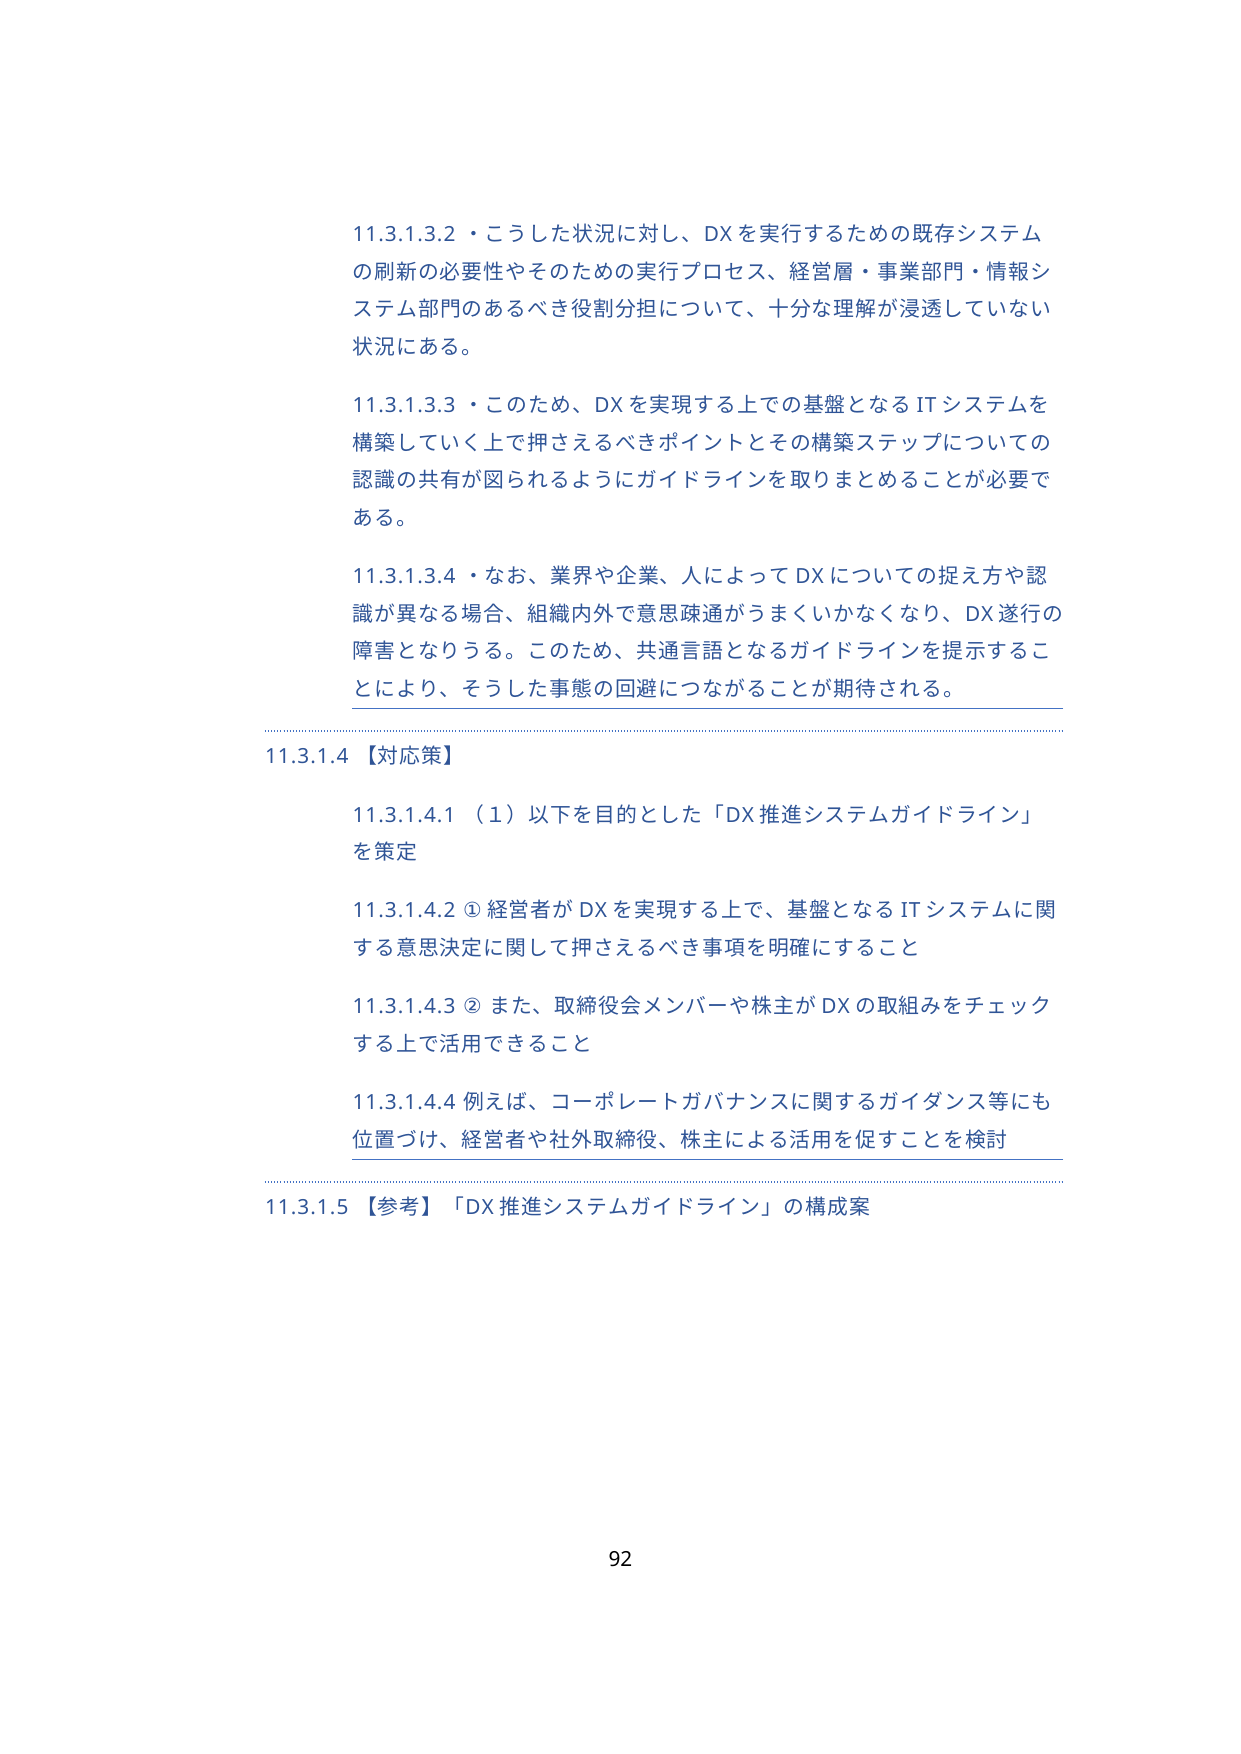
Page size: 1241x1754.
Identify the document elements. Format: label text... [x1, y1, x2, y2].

text ①経営者がDXを実現する上で、基盤となるITシステムに関する意思決定に関して押さえるべき事項を明確にすること [352, 890, 1063, 965]
text ・なお、業界や企業、人によってDXについての捉え方や認識が異なる場合、組織内外で意思疎通がうまくいかなくなり、DX遂行の障害となりうる。このため、共通言語となるガイドラインを提示することにより、そうした事態の回避につながることが期待される。 [352, 556, 1063, 708]
text 例えば、コーポレートガバナンスに関するガイダンス等にも位置づけ、経営者や社外取締役、株主による活用を促すことを検討 [352, 1082, 1063, 1159]
text 【対応策】 [265, 730, 1063, 773]
text ・こうした状況に対し、DXを実行するための既存システムの刷新の必要性やそのための実行プロセス、経営層・事業部門・情報システム部門のあるべき役割分担について、十分な理解が浸透していない状況にある。 [352, 214, 1063, 364]
text （１）以下を目的とした「DX推進システムガイドライン」を策定 [352, 794, 1063, 869]
text 【参考】「DX推進システムガイドライン」の構成案 [265, 1181, 1063, 1224]
text ②また、取締役会メンバーや株主がDXの取組みをチェックする上で活用できること [352, 986, 1063, 1061]
text ・このため、DXを実現する上での基盤となるITシステムを構築していく上で押さえるべきポイントとその構築ステップについての認識の共有が図られるようにガイドラインを取りまとめることが必要である。 [352, 385, 1063, 535]
